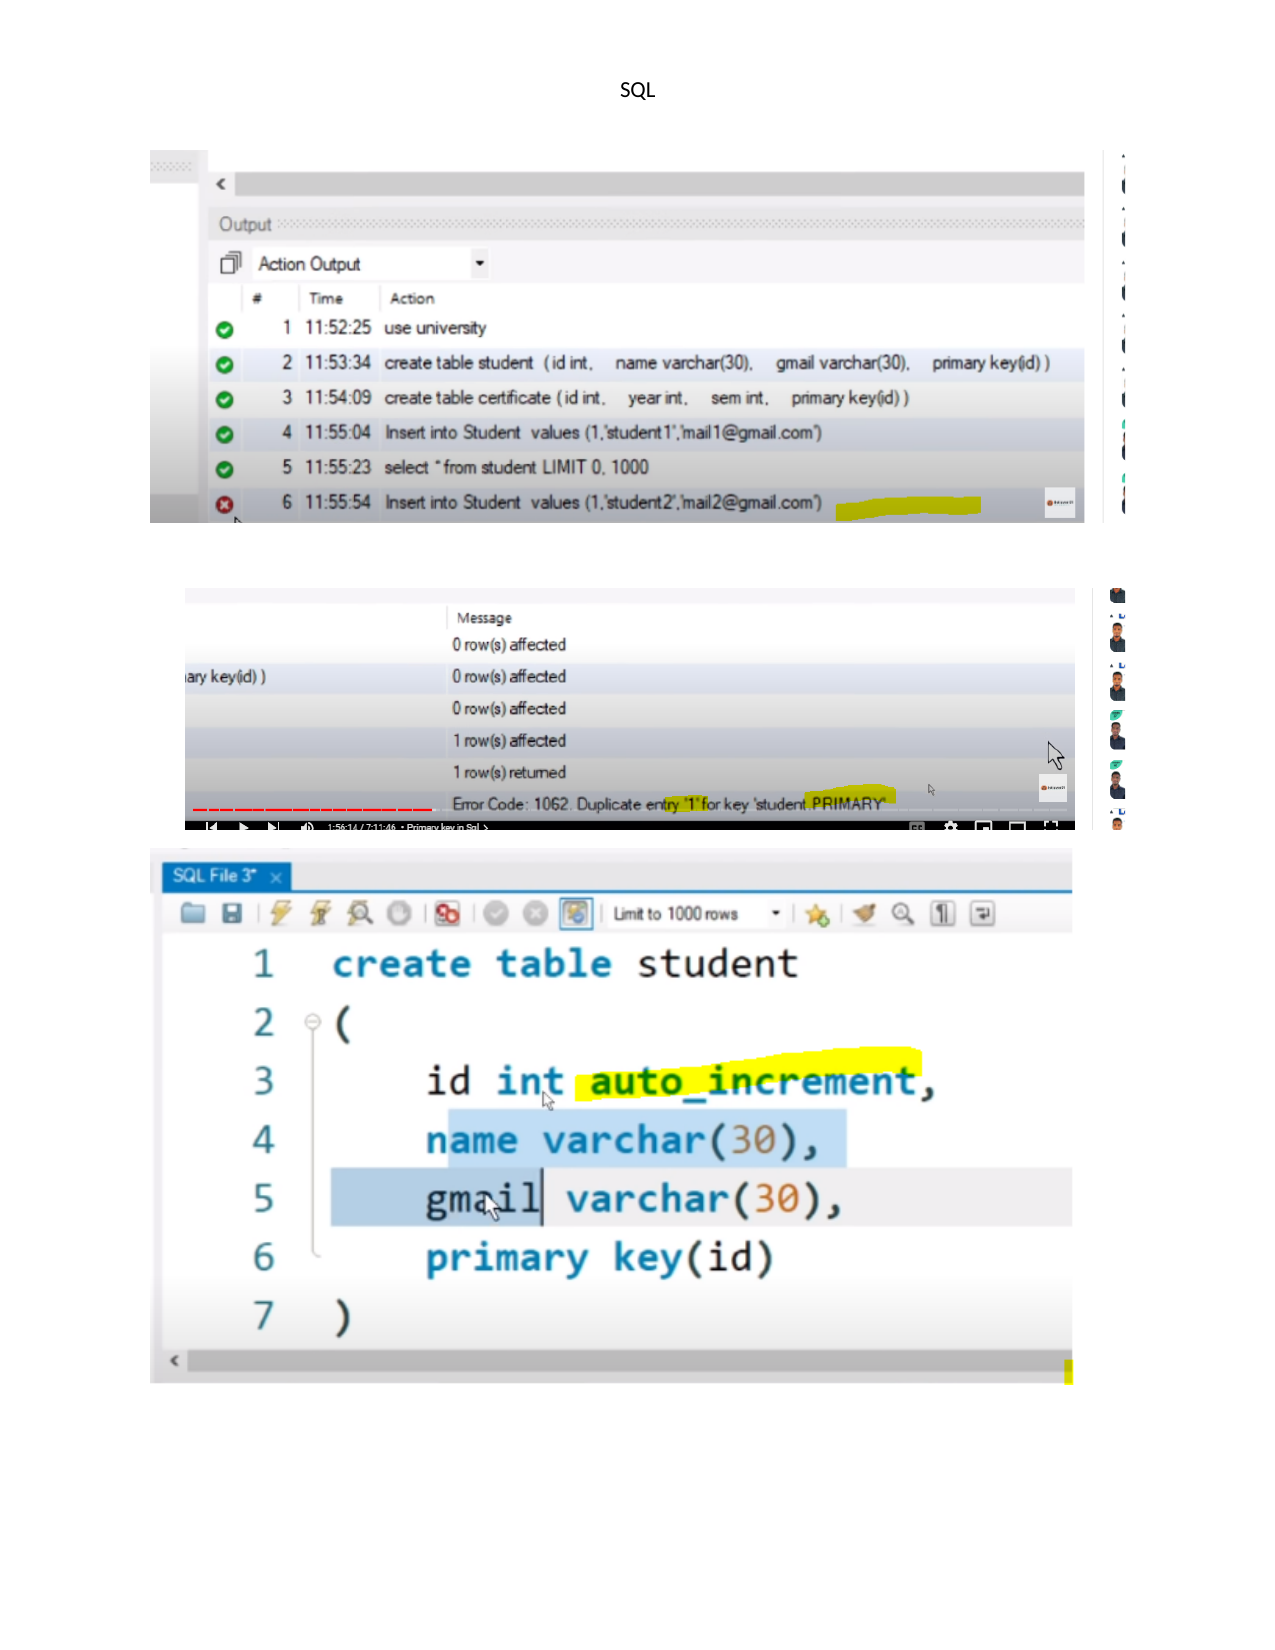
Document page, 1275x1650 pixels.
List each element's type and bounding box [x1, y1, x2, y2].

picture [150, 848, 1074, 1385]
picture [150, 588, 1125, 830]
picture [150, 150, 1125, 523]
